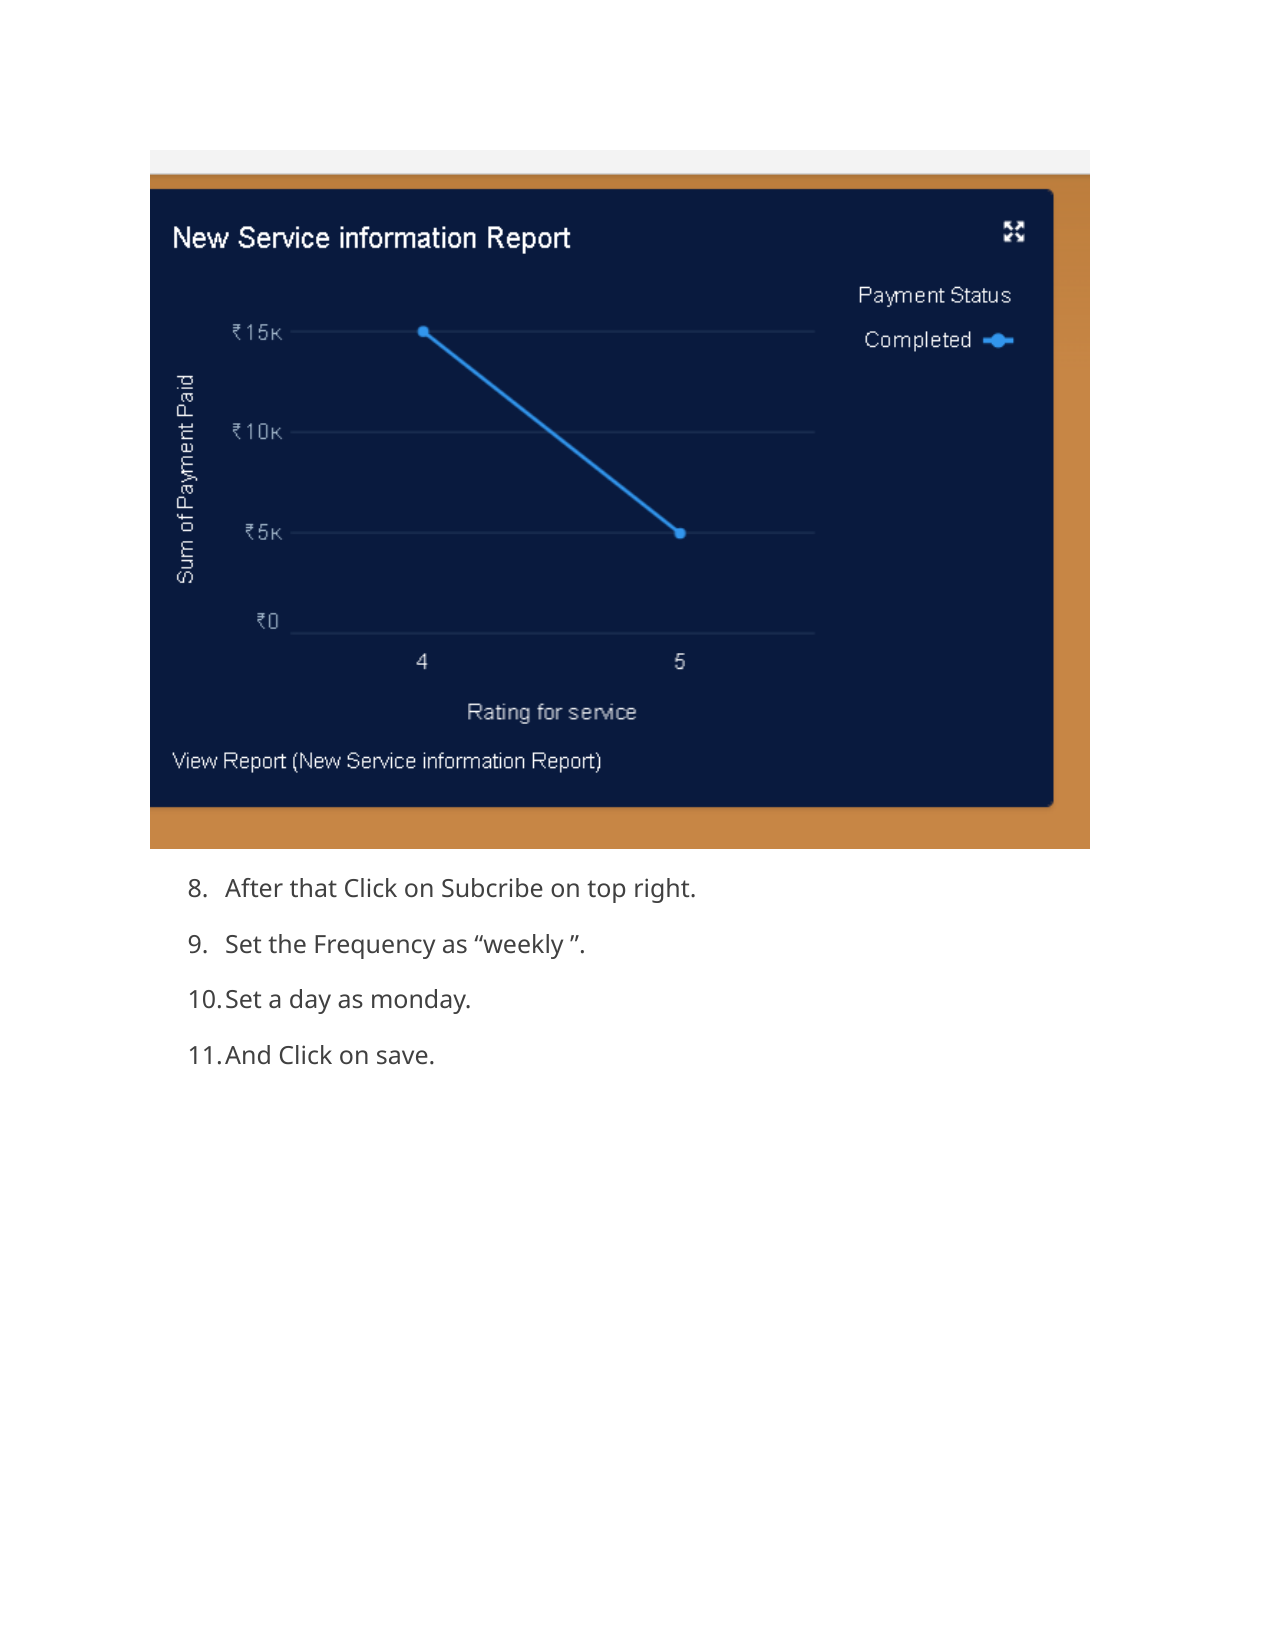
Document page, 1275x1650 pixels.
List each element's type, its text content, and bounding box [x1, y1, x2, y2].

list And Click on save. [187, 1038, 1125, 1072]
list Set a day as monday. [187, 982, 1125, 1016]
list After that Click on Subcribe on top right. [187, 871, 1125, 904]
picture [150, 150, 1090, 849]
list Set the Frequency as “weekly ”. [187, 926, 1125, 960]
